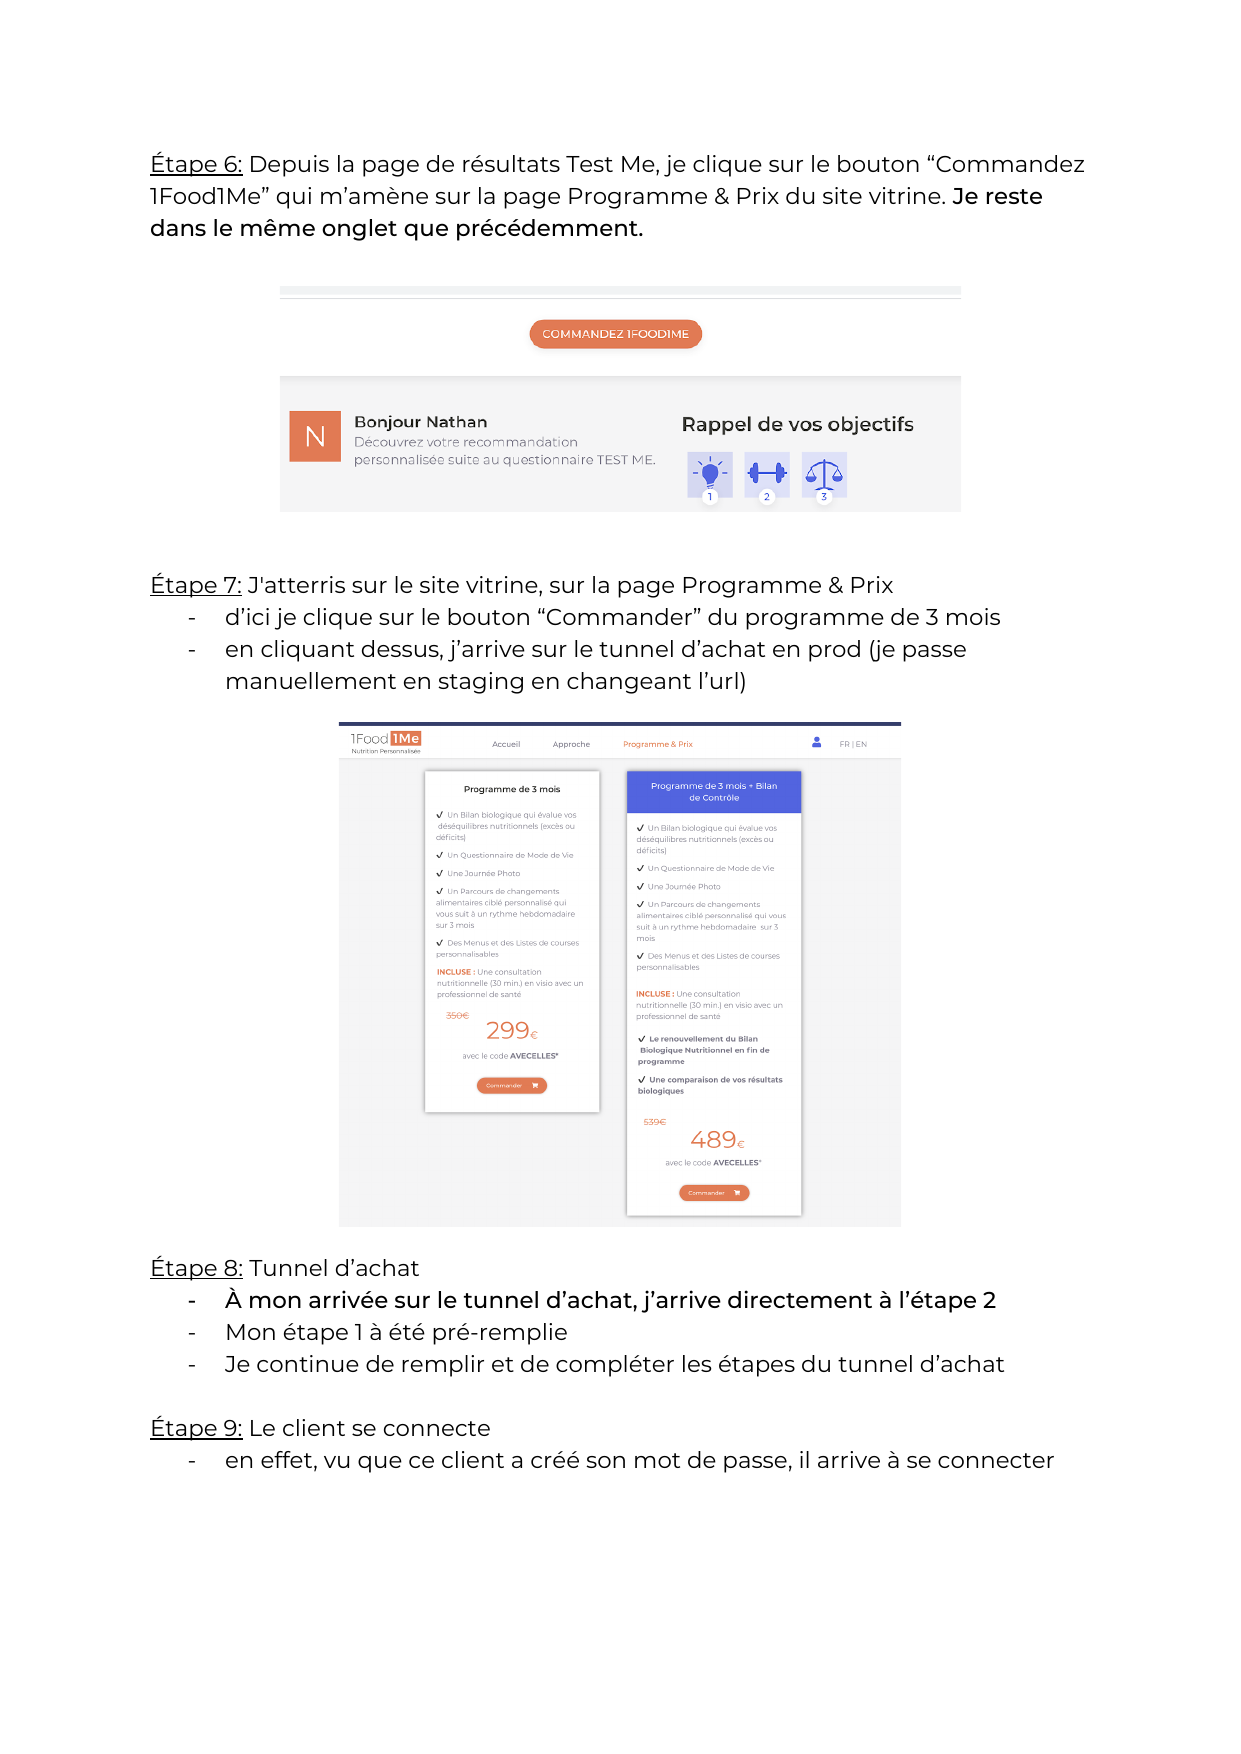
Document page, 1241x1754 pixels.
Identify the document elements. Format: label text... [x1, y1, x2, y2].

list À mon arrivée sur le tunnel d’achat, j’arrive directement à l’étape 2 [187, 1286, 1090, 1314]
list Mon étape 1 à été pré-remplie [187, 1318, 1090, 1346]
text Étape 7: J'atterris sur le site vitrine, sur la page Programme & Prix [150, 571, 1090, 599]
list en effet, vu que ce client a créé son mot de passe, il arrive à se connecter [187, 1446, 1090, 1474]
picture [338, 722, 902, 1227]
list d’ici je clique sur le bouton “Commander” du programme de 3 mois [187, 603, 1090, 631]
text Étape 9: Le client se connecte [150, 1414, 1090, 1442]
list en cliquant dessus, j’arrive sur le tunnel d’achat en prod (je passe manuellement en staging en changeant l’url) [187, 635, 1090, 695]
picture [279, 286, 962, 512]
text Étape 6: Depuis la page de résultats Test Me, je clique sur le bouton “Commandez 1Food1Me” qui m’amène sur la page Programme & Prix du site vitrine. Je reste dans le même onglet que précédemment. [150, 150, 1090, 242]
list Je continue de remplir et de compléter les étapes du tunnel d’achat [187, 1350, 1090, 1378]
